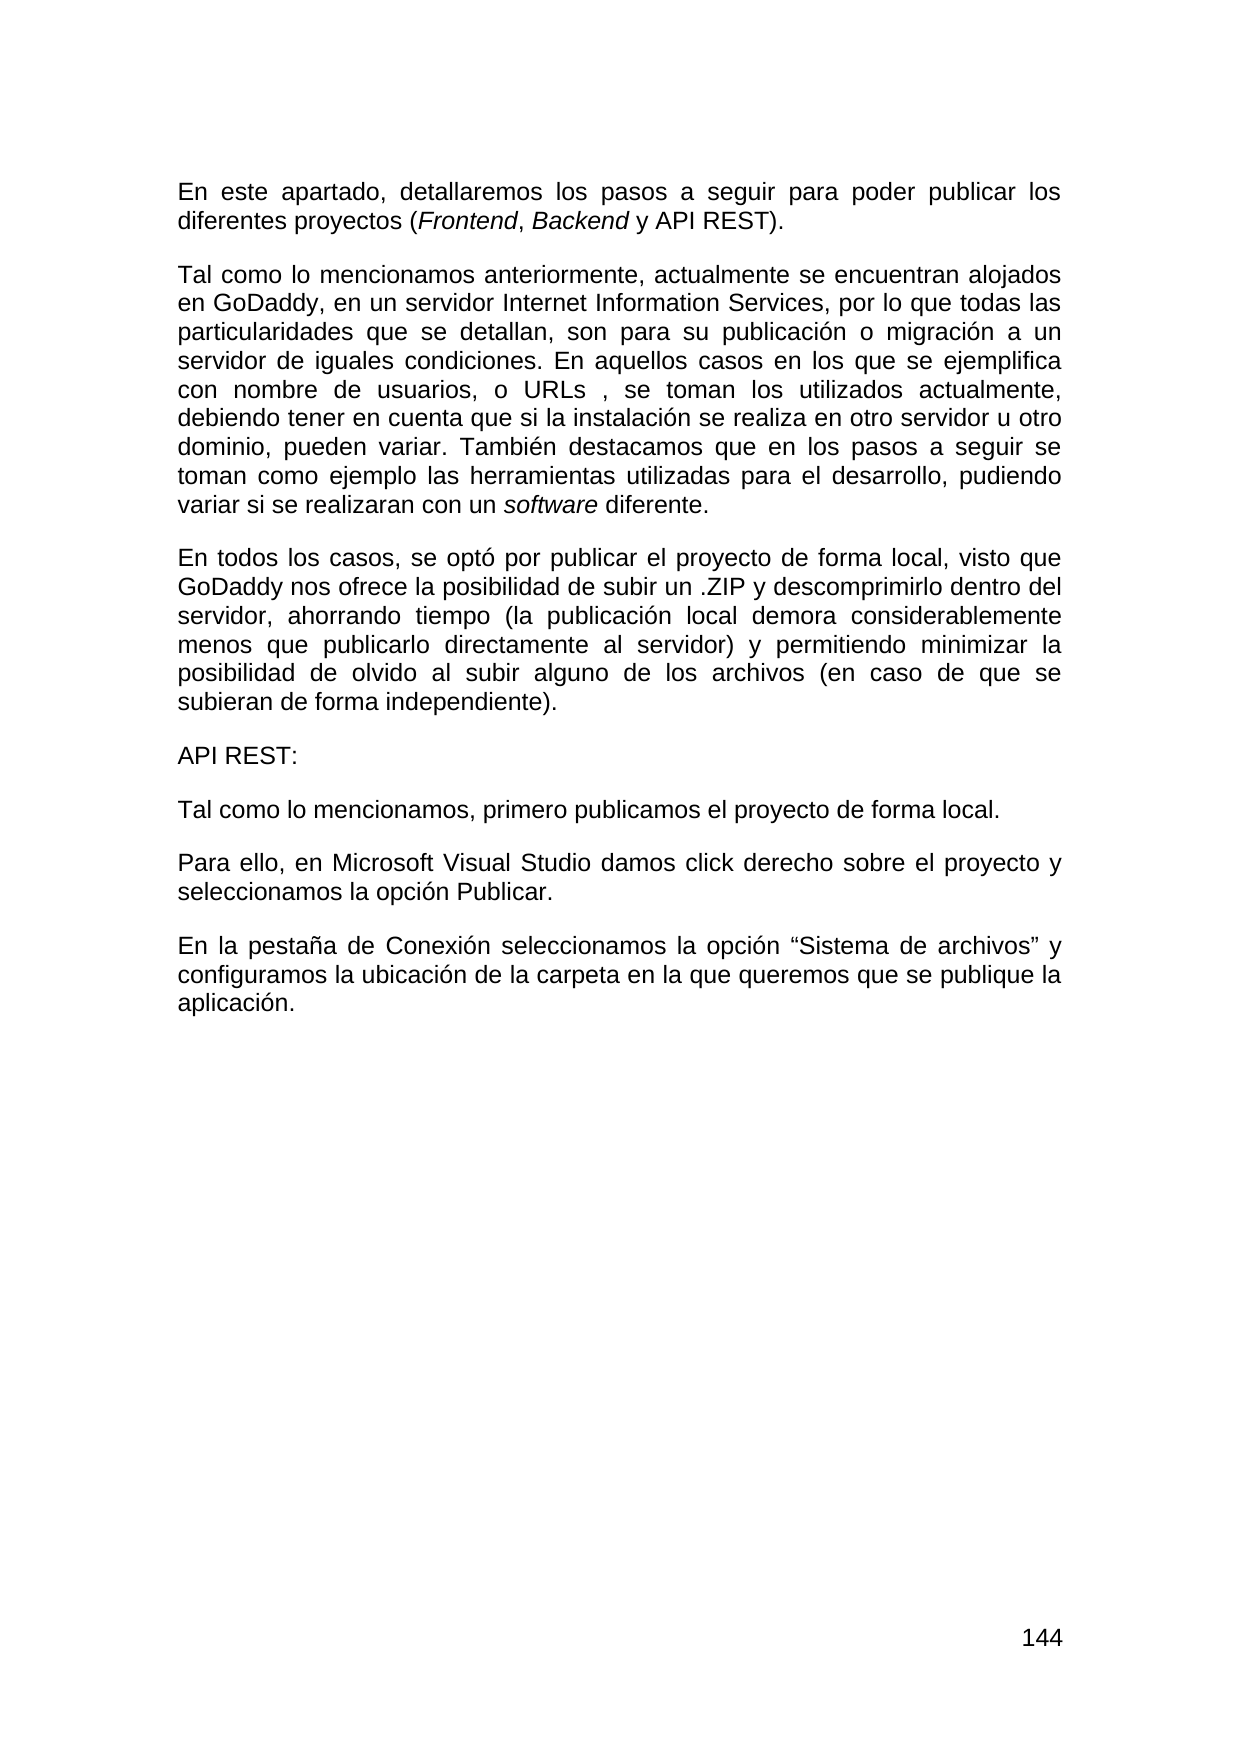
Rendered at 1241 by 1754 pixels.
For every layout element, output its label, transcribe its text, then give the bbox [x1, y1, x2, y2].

text Para ello, en Microsoft Visual Studio damos click derecho sobre el proyecto y seleccionamos la opción Publicar. [177, 848, 1063, 906]
text En todos los casos, se optó por publicar el proyecto de forma local, visto que GoDaddy nos ofrece la posibilidad de subir un .ZIP y descomprimirlo dentro del servidor, ahorrando tiempo (la publicación local demora considerablemente menos que publicarlo directamente al servidor) y permitiendo minimizar la posibilidad de olvido al subir alguno de los archivos (en caso de que se subieran de forma independiente). [177, 543, 1063, 716]
text API REST: [177, 741, 1063, 770]
text En la pestaña de Conexión seleccionamos la opción “Sistema de archivos” y configuramos la ubicación de la carpeta en la que queremos que se publique la aplicación. [177, 931, 1063, 1017]
text Tal como lo mencionamos anteriormente, actualmente se encuentran alojados en GoDaddy, en un servidor Internet Information Services, por lo que todas las particularidades que se detallan, son para su publicación o migración a un servidor de iguales condiciones. En aquellos casos en los que se ejemplifica con nombre de usuarios, o URLs , se toman los utilizados actualmente, debiendo tener en cuenta que si la instalación se realiza en otro servidor u otro dominio, pueden variar. También destacamos que en los pasos a seguir se toman como ejemplo las herramientas utilizadas para el desarrollo, pudiendo variar si se realizaran con un software diferente. [177, 260, 1063, 518]
text En este apartado, detallaremos los pasos a seguir para poder publicar los diferentes proyectos (Frontend, Backend y API REST). [177, 177, 1063, 235]
text Tal como lo mencionamos, primero publicamos el proyecto de forma local. [177, 795, 1063, 823]
